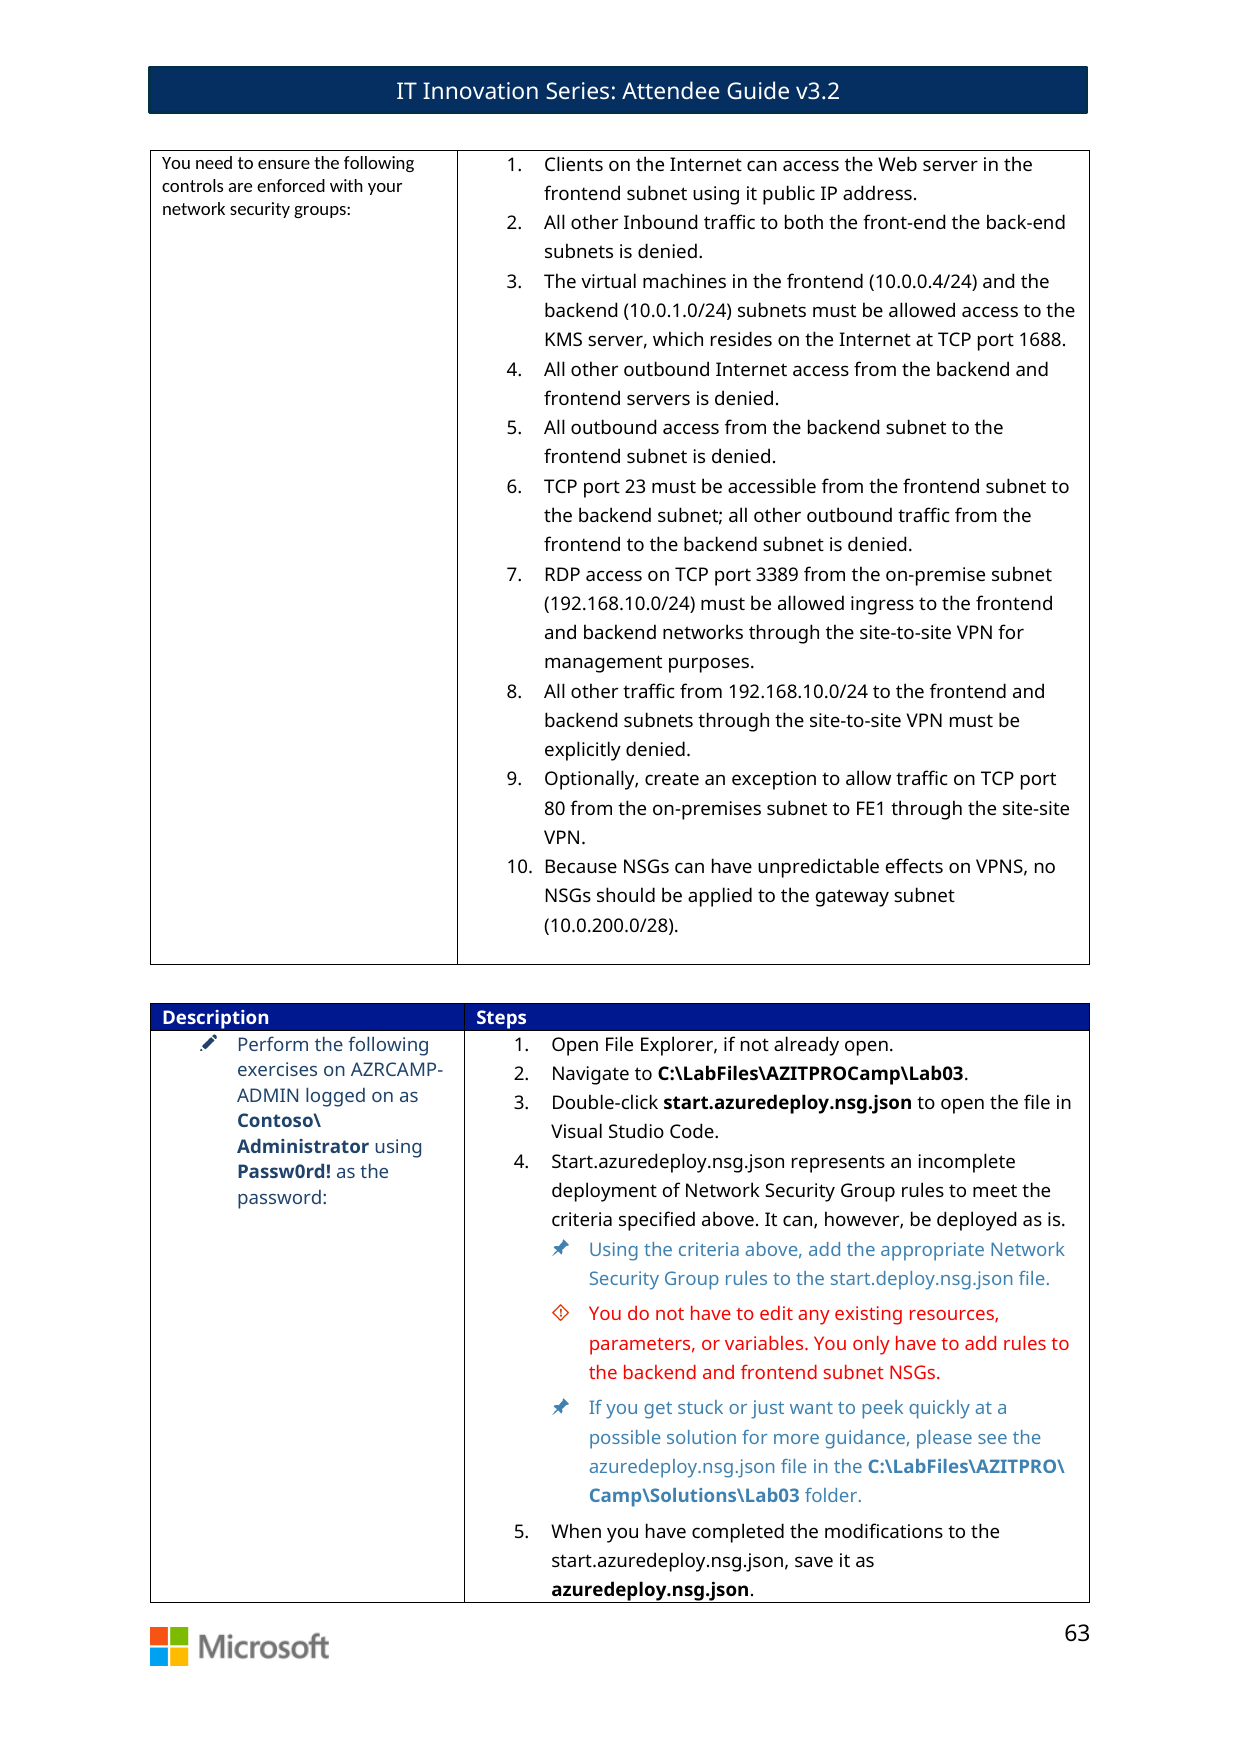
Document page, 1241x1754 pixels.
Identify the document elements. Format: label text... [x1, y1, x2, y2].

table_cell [151, 1031, 464, 1602]
picture [552, 1239, 569, 1256]
table_cell You need to ensure the following controls are enforced with your network security groups: [151, 151, 457, 964]
picture [552, 1398, 569, 1415]
picture [150, 1627, 330, 1666]
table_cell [465, 1031, 1089, 1602]
table_cell Clients on the Internet can access the Web server in the frontend subnet using it public IP address. All other Inbound traffic to both the front-end the back-end subnets is denied. The virtual machines in the frontend (10.0.0.4/24) and the backend (10.0.1.0/24) subnets must be allowed access to the KMS server, which resides on the Internet at TCP port 1688. All other outbound Internet access from the backend and frontend servers is denied. All outbound access from the backend subnet to the frontend subnet is denied. TCP port 23 must be accessible from the frontend subnet to the backend subnet; all other outbound traffic from the frontend to the backend subnet is denied. RDP access on TCP port 3389 from the on-premise subnet (192.168.10.0/24) must be allowed ingress to the frontend and backend networks through the site-to-site VPN for management purposes. All other traffic from 192.168.10.0/24 to the frontend and backend subnets through the site-to-site VPN must be explicitly denied. Optionally, create an exception to allow traffic on TCP port 80 from the on-premises subnet to FE1 through the site-site VPN. Because NSGs can have unpredictable effects on VPNS, no NSGs should be applied to the gateway subnet (10.0.200.0/28). [458, 151, 1089, 964]
picture [200, 1034, 217, 1051]
table_header Steps [465, 1004, 1089, 1030]
picture [552, 1304, 569, 1321]
table_header Description [151, 1004, 464, 1030]
